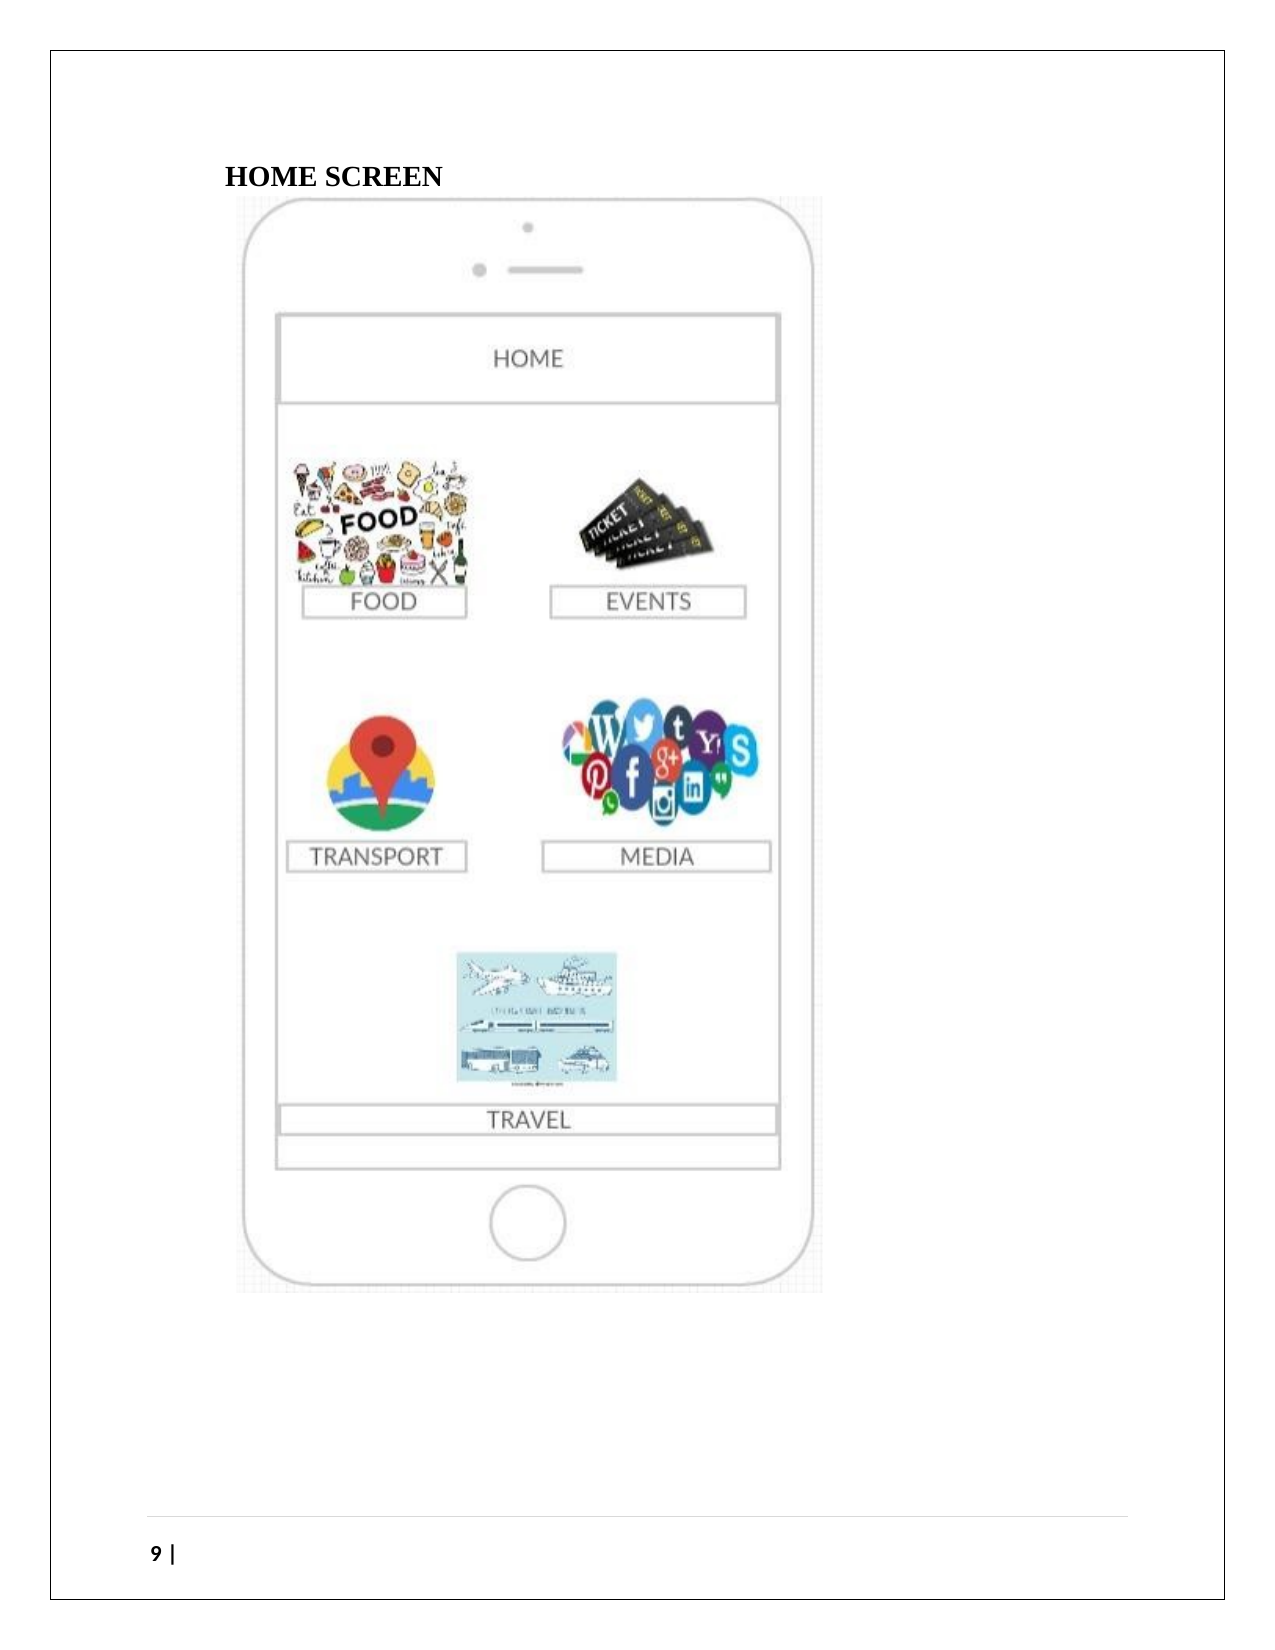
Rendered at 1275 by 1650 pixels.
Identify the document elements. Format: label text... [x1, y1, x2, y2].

picture [236, 196, 823, 1293]
subtitle HOME SCREEN [225, 159, 1125, 193]
